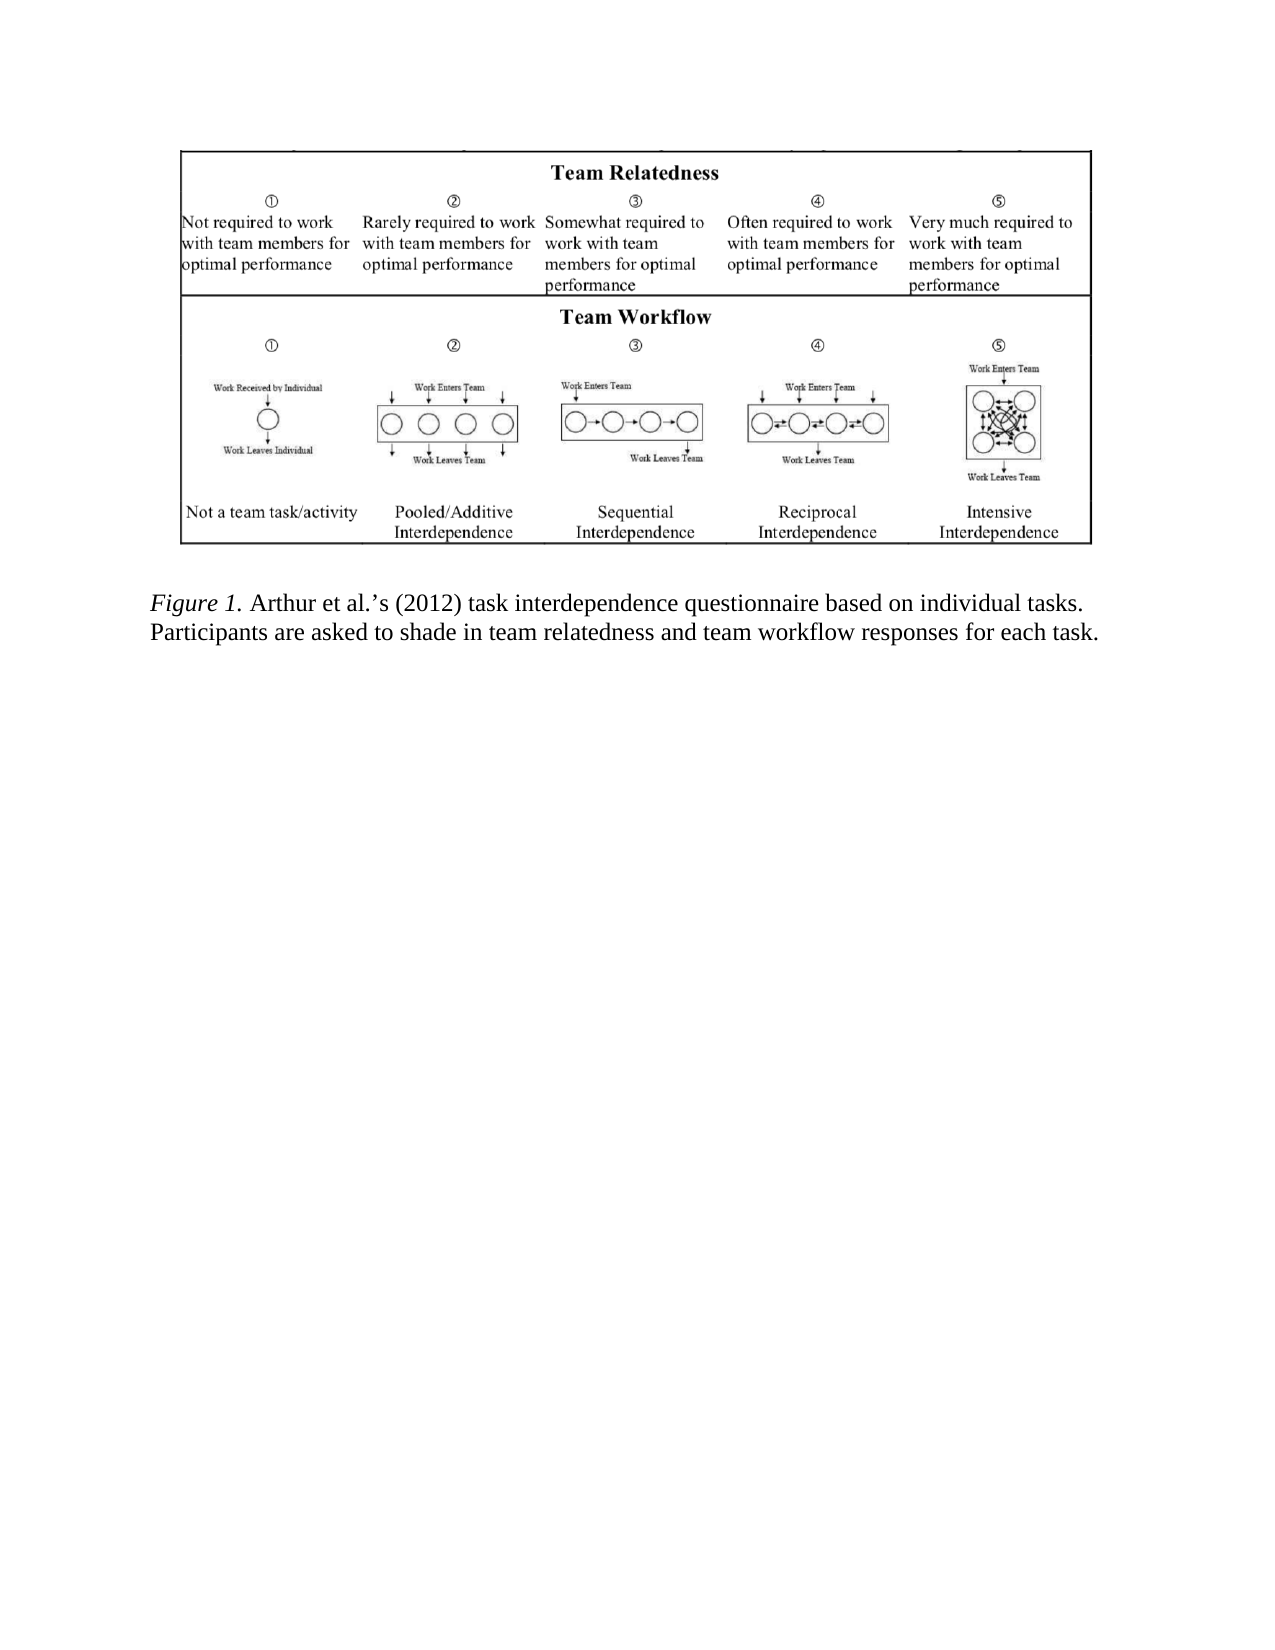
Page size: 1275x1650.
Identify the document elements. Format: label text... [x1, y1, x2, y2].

picture [150, 150, 1125, 558]
text Figure 1. Arthur et al.’s (2012) task interdependence questionnaire based on individual tasks. Participants are asked to shade in team relatedness and team workflow responses for each task. [150, 588, 1125, 646]
